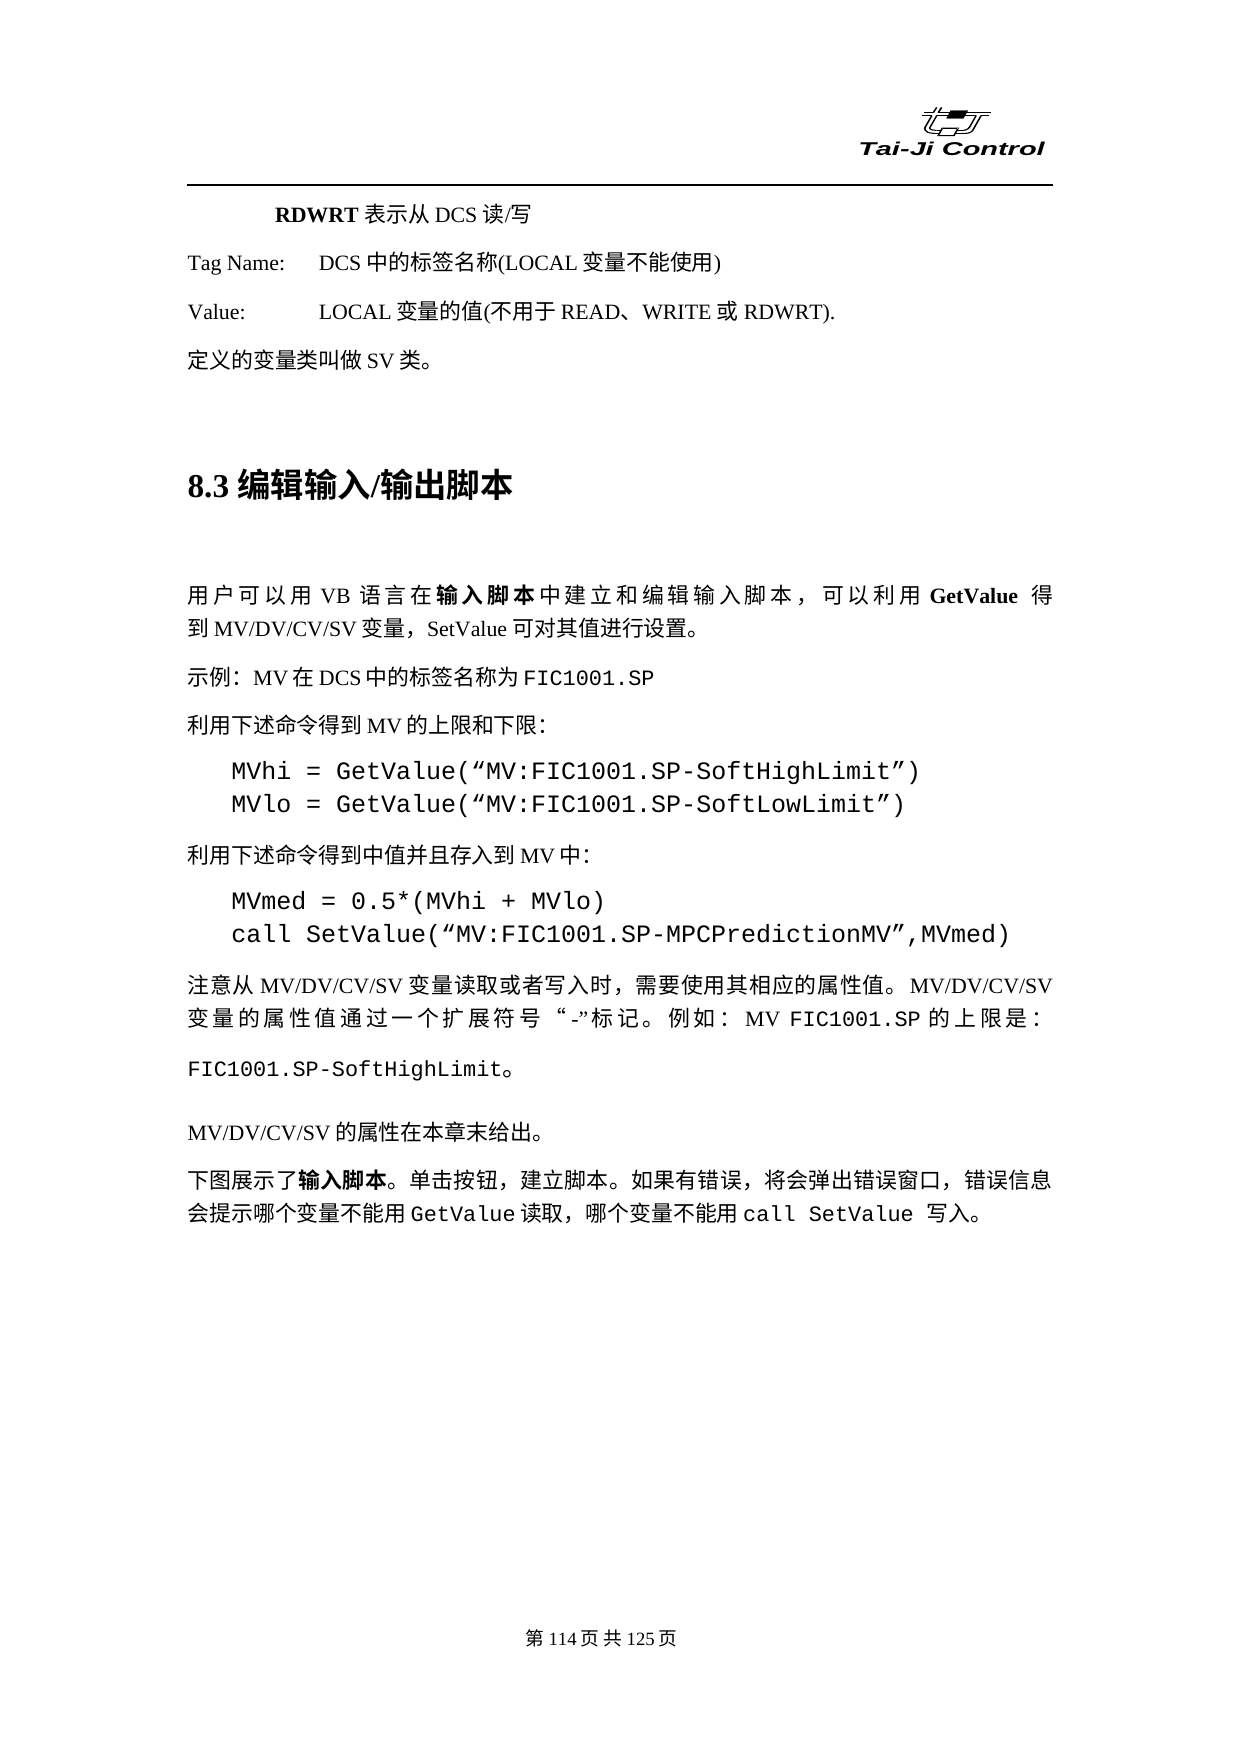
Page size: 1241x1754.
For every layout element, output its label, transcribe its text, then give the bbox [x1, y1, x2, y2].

text call SetValue(“MV:FIC1001.SP-MPCPredictionMV”,MVmed) [187, 919, 1053, 952]
text Value: LOCAL变量的值(不用于READ、WRITE 或 RDWRT). [187, 294, 1053, 326]
text 利用下述命令得到中值并且存入到MV中： [187, 838, 1053, 871]
text MVmed = 0.5*(MVhi + MVlo) [187, 887, 1053, 919]
text 示例：MV在DCS中的标签名称为FIC1001.SP [187, 659, 1053, 692]
text MV/DV/CV/SV的属性在本章末给出。 [187, 1114, 1053, 1147]
text Tag Name: DCS 中的标签名称(LOCAL变量不能使用) [187, 245, 1053, 277]
subtitle 8.3 编辑输入/输出脚本 [187, 451, 1053, 516]
text 注意从MV/DV/CV/SV变量读取或者写入时，需要使用其相应的属性值。MV/DV/CV/SV变量的属性值通过一个扩展符号“-”标记。例如：MV FIC1001.SP的上限是：FIC1001.SP-SoftHighLimit。 [187, 968, 1053, 1098]
text MVlo = GetValue(“MV:FIC1001.SP-SoftLowLimit”) [187, 789, 1053, 822]
text 用户可以用VB语言在输入脚本中建立和编辑输入脚本，可以利用GetValue 得到MV/DV/CV/SV变量，SetValue 可对其值进行设置。 [187, 578, 1053, 643]
text MVhi = GetValue(“MV:FIC1001.SP-SoftHighLimit”) [187, 757, 1053, 789]
text 定义的变量类叫做SV类。 [187, 342, 1053, 375]
text 下图展示了输入脚本。单击按钮，建立脚本。如果有错误，将会弹出错误窗口，错误信息会提示哪个变量不能用GetValue读取，哪个变量不能用call SetValue 写入。 [187, 1163, 1053, 1228]
text RDWRT 表示从 DCS 读/写 [187, 196, 1053, 229]
text 利用下述命令得到MV的上限和下限： [187, 708, 1053, 741]
